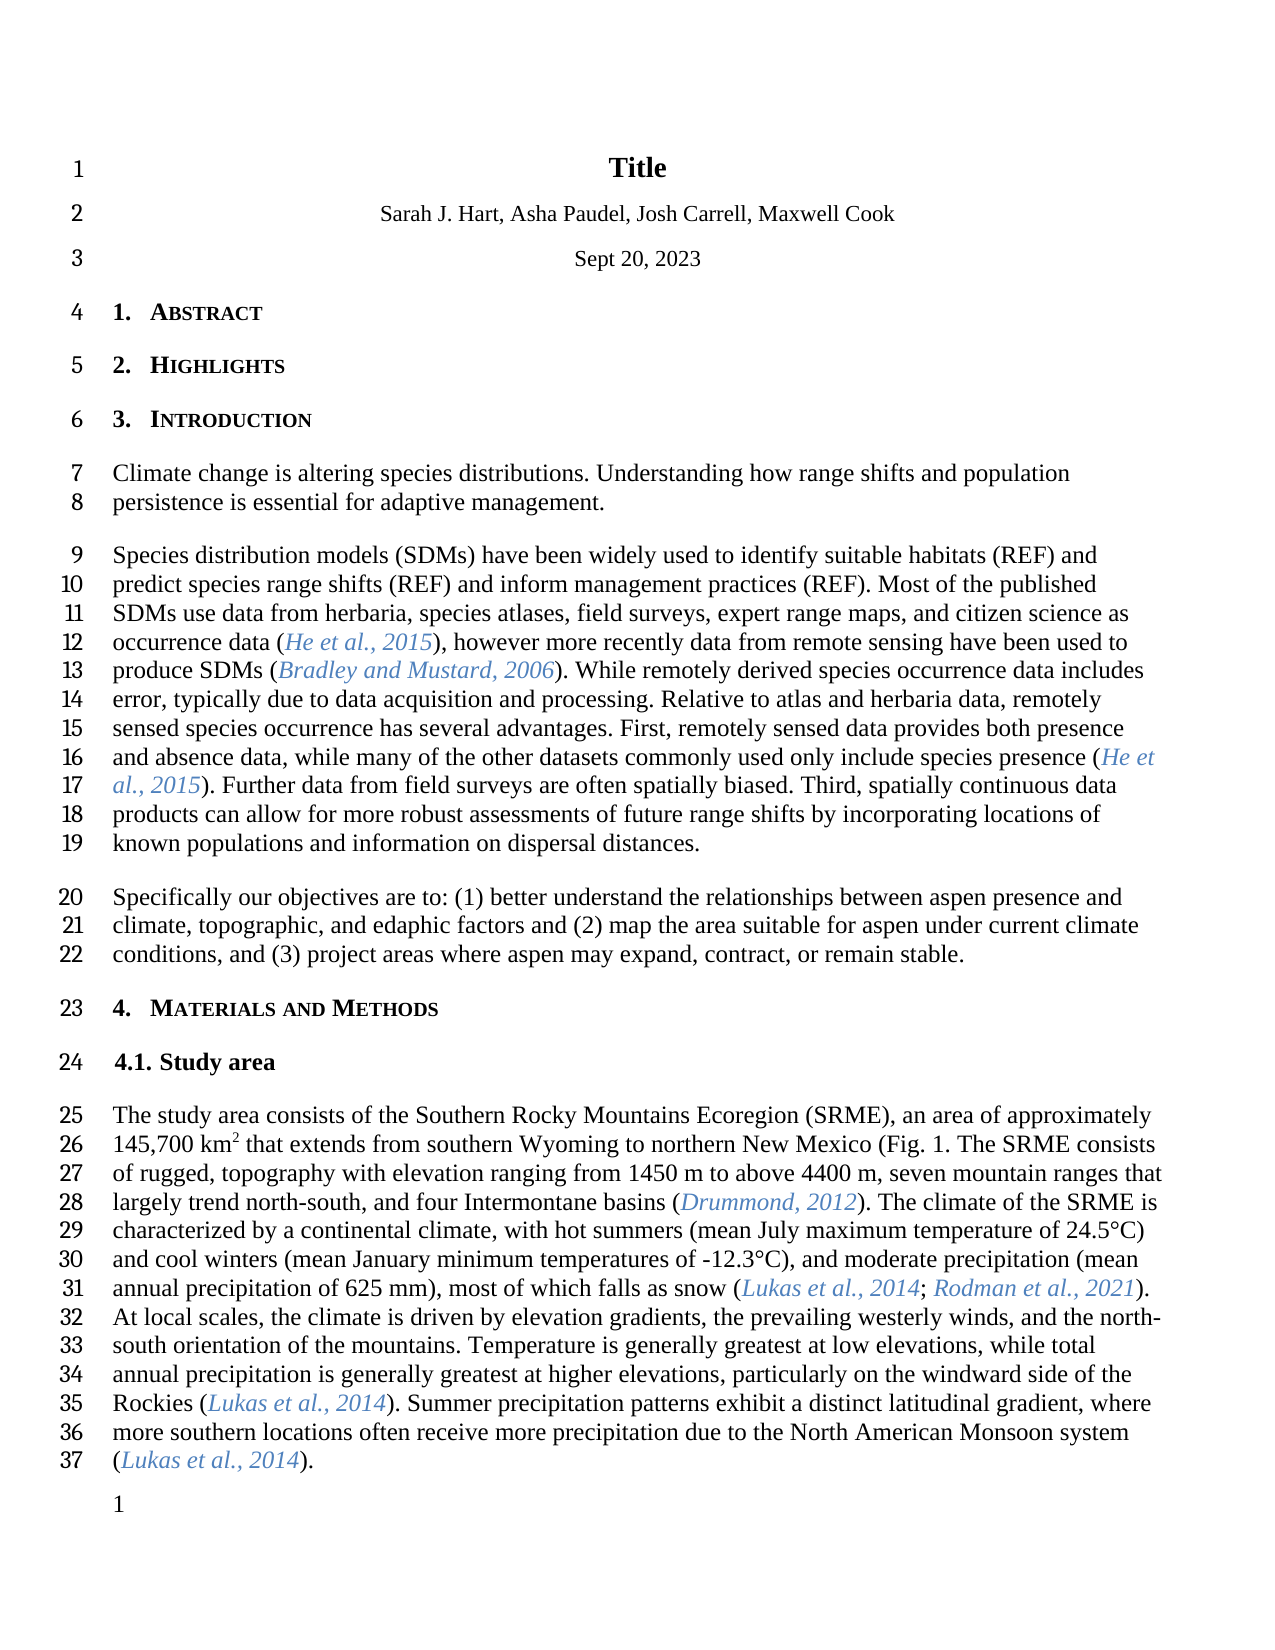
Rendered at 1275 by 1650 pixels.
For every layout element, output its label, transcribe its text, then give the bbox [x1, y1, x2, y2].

text Specifically our objectives are to: (1) better understand the relationships between aspen presence and climate, topographic, and edaphic factors and (2) map the area suitable for aspen under current climate conditions, and (3) project areas where aspen may expand, contract, or remain stable. [112, 882, 1162, 968]
subtitle Study area [114, 1047, 1162, 1075]
subtitle Materials and Methods [112, 993, 1162, 1022]
text Climate change is altering species distributions. Understanding how range shifts and population persistence is essential for adaptive management. [112, 458, 1162, 515]
text Sarah J. Hart, Asha Paudel, Josh Carrell, Maxwell Cook [112, 200, 1162, 227]
title Title [112, 150, 1162, 183]
subtitle Highlights [112, 350, 1162, 379]
text The study area consists of the Southern Rocky Mountains Ecoregion (SRME), an area of approximately 145,700 km2 that extends from southern Wyoming to northern New Mexico (Fig. 1. The SRME consists of rugged, topography with elevation ranging from 1450 m to above 4400 m, seven mountain ranges that largely trend north-south, and four Intermontane basins (Drummond, 2012). The climate of the SRME is characterized by a continental climate, with hot summers (mean July maximum temperature of 24.5°C) and cool winters (mean January minimum temperatures of -12.3°C), and moderate precipitation (mean annual precipitation of 625 mm), most of which falls as snow (Lukas et al., 2014; Rodman et al., 2021). At local scales, the climate is driven by elevation gradients, the prevailing westerly winds, and the north-south orientation of the mountains. Temperature is generally greatest at low elevations, while total annual precipitation is generally greatest at higher elevations, particularly on the windward side of the Rockies (Lukas et al., 2014). Summer precipitation patterns exhibit a distinct latitudinal gradient, where more southern locations often receive more precipitation due to the North American Monsoon system (Lukas et al., 2014). [112, 1100, 1162, 1474]
subtitle Introduction [112, 404, 1162, 433]
text Species distribution models (SDMs) have been widely used to identify suitable habitats (REF) and predict species range shifts (REF) and inform management practices (REF). Most of the published SDMs use data from herbaria, species atlases, field surveys, expert range maps, and citizen science as occurrence data (He et al., 2015), however more recently data from remote sensing have been used to produce SDMs (Bradley and Mustard, 2006). While remotely derived species occurrence data includes error, typically due to data acquisition and processing. Relative to atlas and herbaria data, remotely sensed species occurrence has several advantages. First, remotely sensed data provides both presence and absence data, while many of the other datasets commonly used only include species presence (He et al., 2015). Further data from field surveys are often spatially biased. Third, spatially continuous data products can allow for more robust assessments of future range shifts by incorporating locations of known populations and information on dispersal distances. [112, 540, 1162, 857]
subtitle Abstract [112, 297, 1162, 325]
text Sept 20, 2023 [112, 245, 1162, 272]
